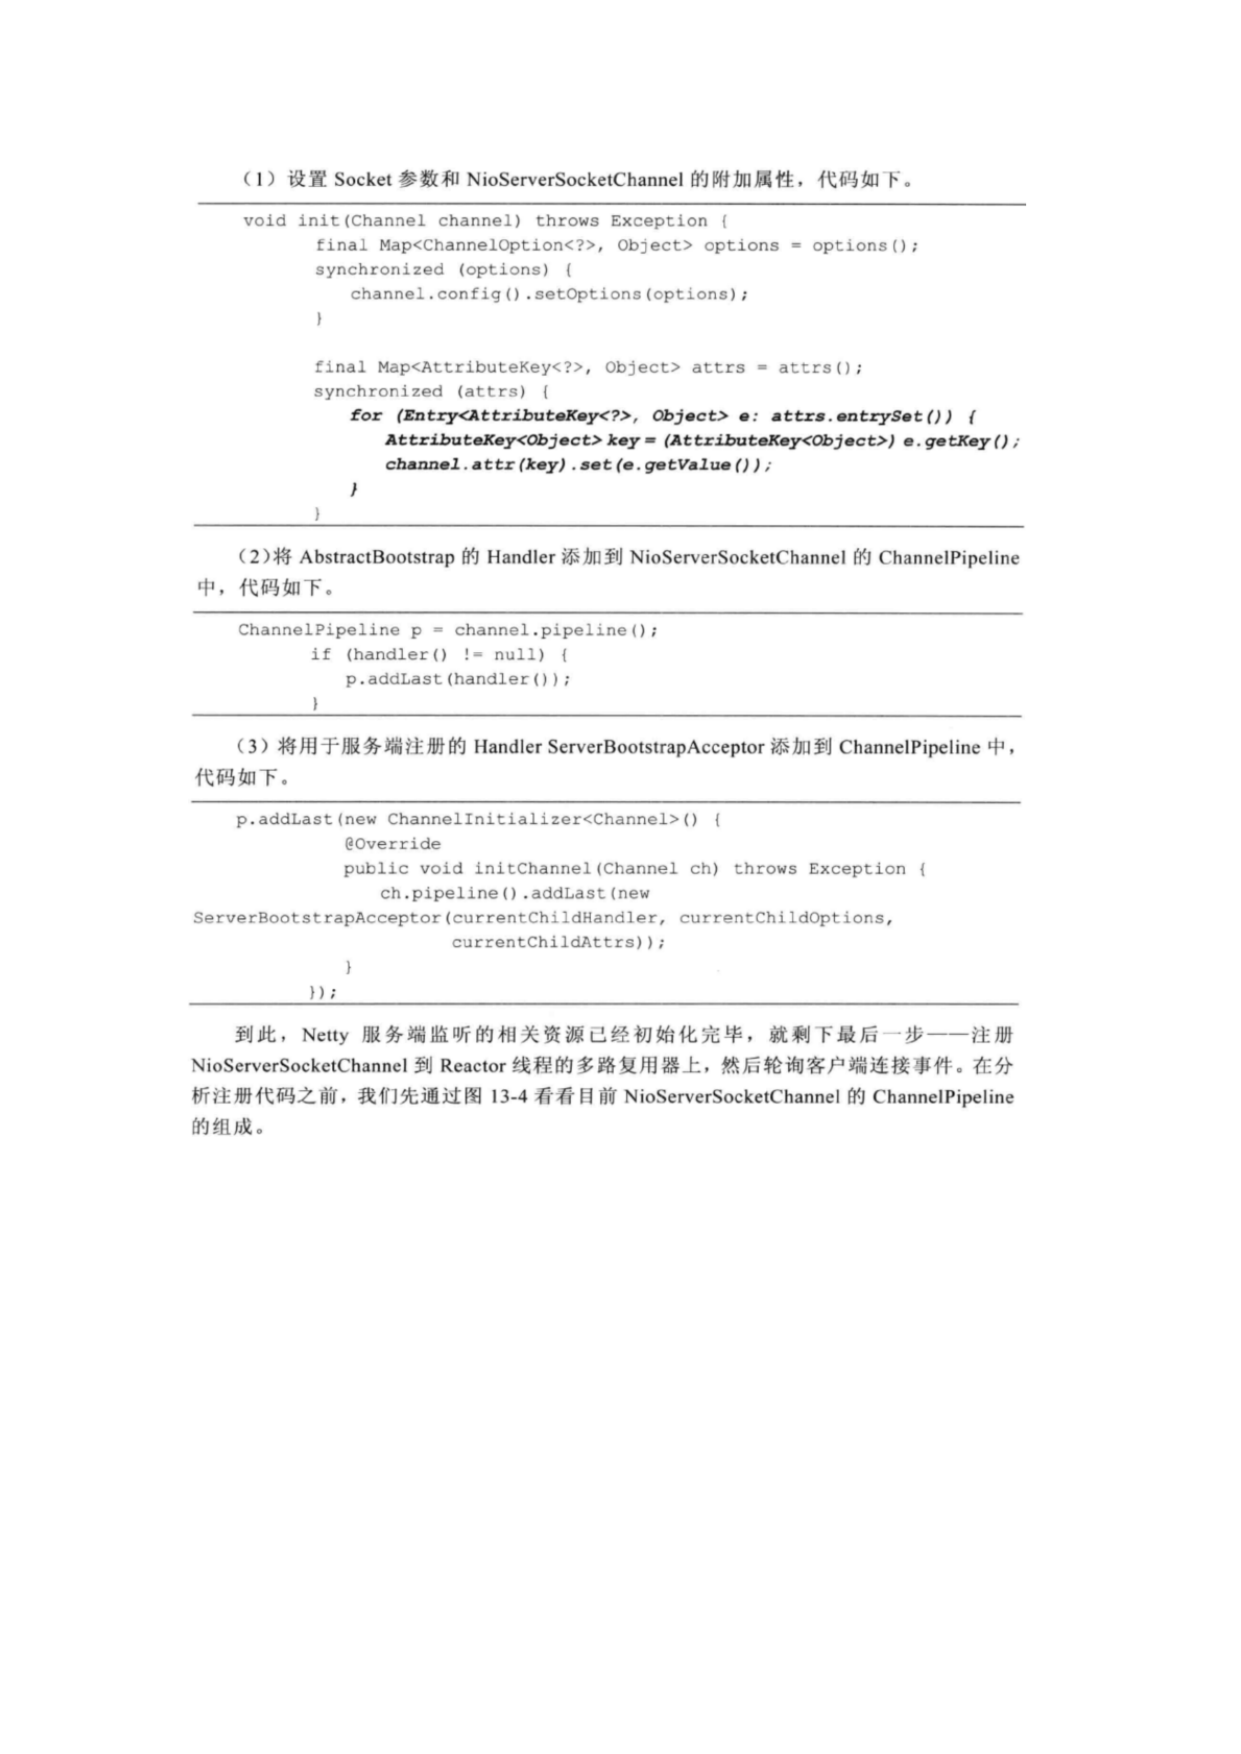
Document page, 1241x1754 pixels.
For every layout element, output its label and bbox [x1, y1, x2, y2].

picture [187, 162, 1027, 1137]
